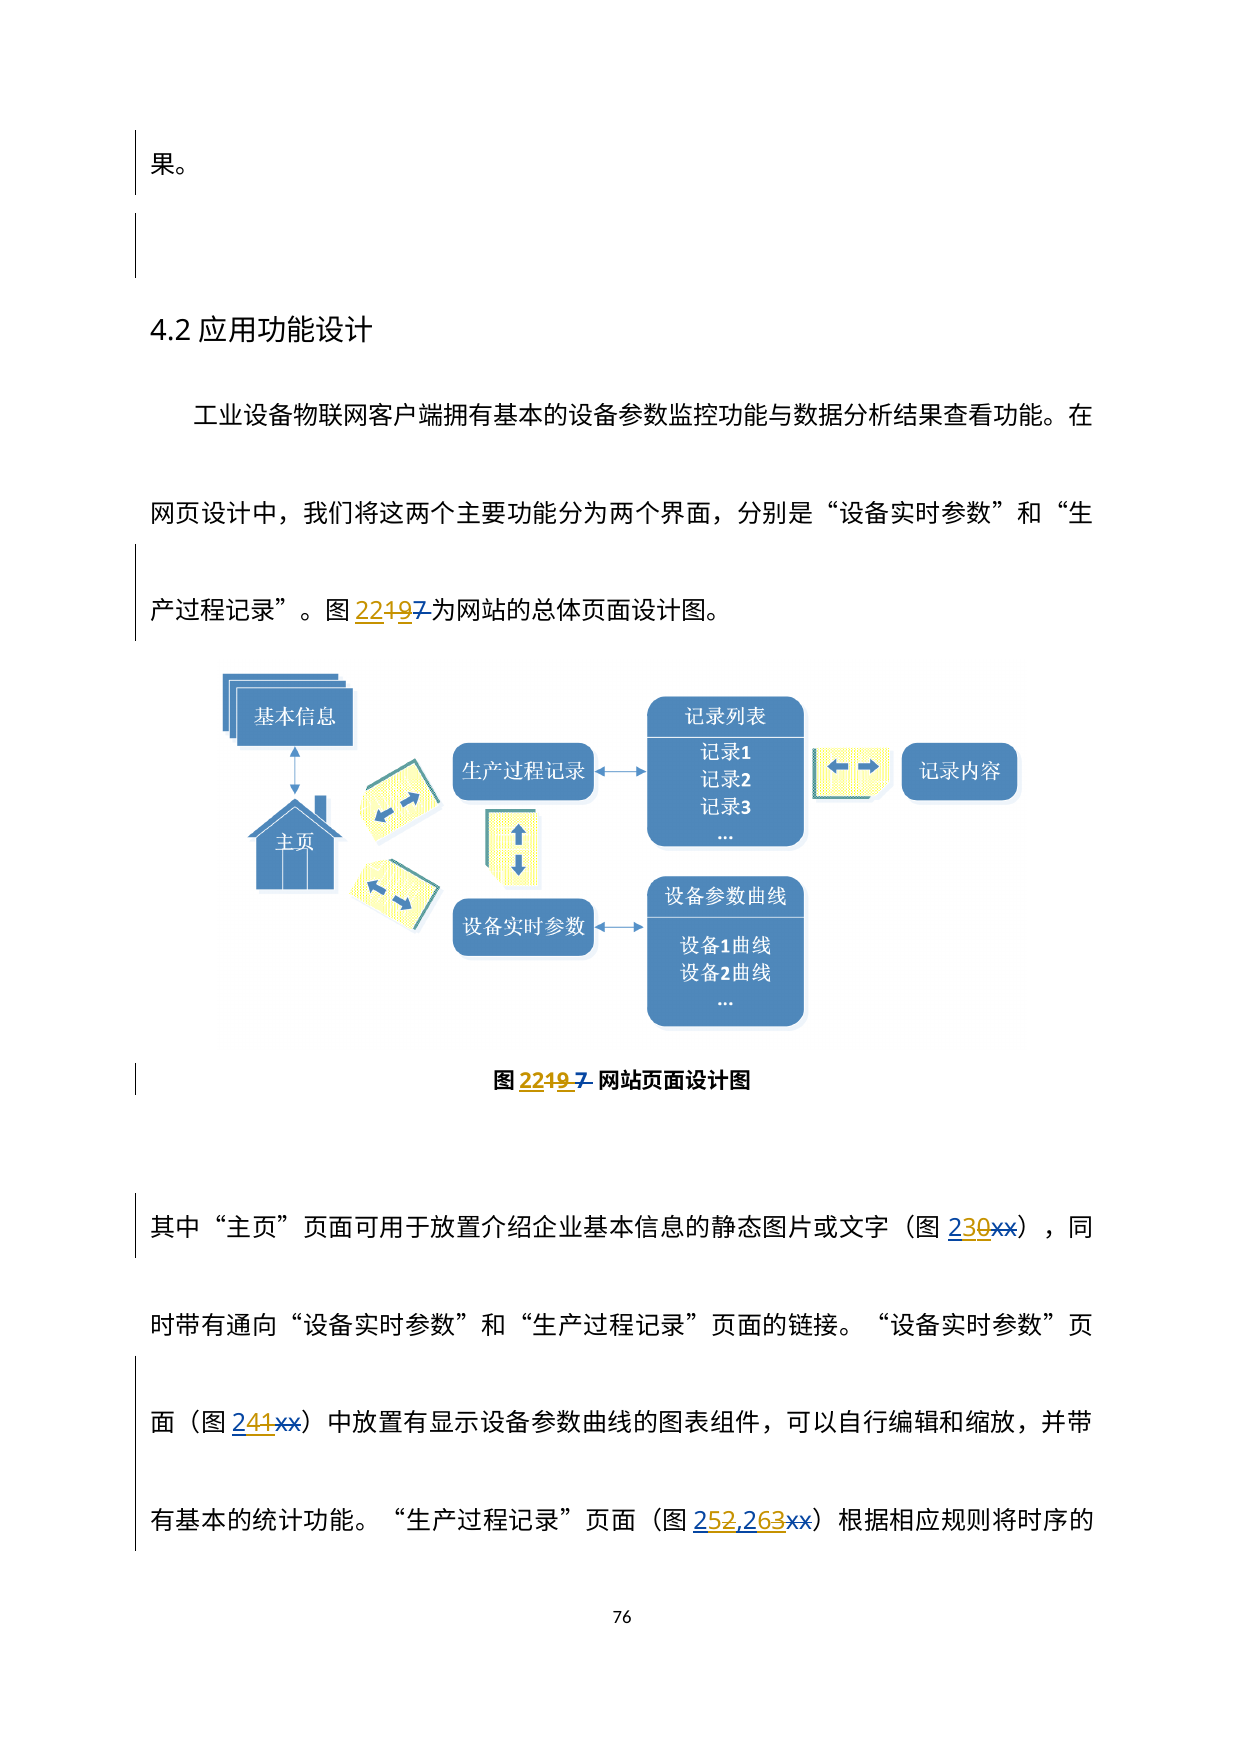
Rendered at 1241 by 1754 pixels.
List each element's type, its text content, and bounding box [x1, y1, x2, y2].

picture [216, 659, 1028, 1050]
text 图 网站页面设计图 [150, 1063, 1094, 1095]
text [150, 130, 1094, 195]
text 工业设备物联网客户端拥有基本的设备参数监控功能与数据分析结果查看功能。在网页设计中，我们将这两个主要功能分为两个界面，分别是“设备实时参数”和“生产过程记录”。图为网站的总体页面设计图。 [150, 381, 1094, 641]
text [150, 1193, 1094, 1551]
text 4.2 应用功能设计 [150, 295, 1094, 360]
